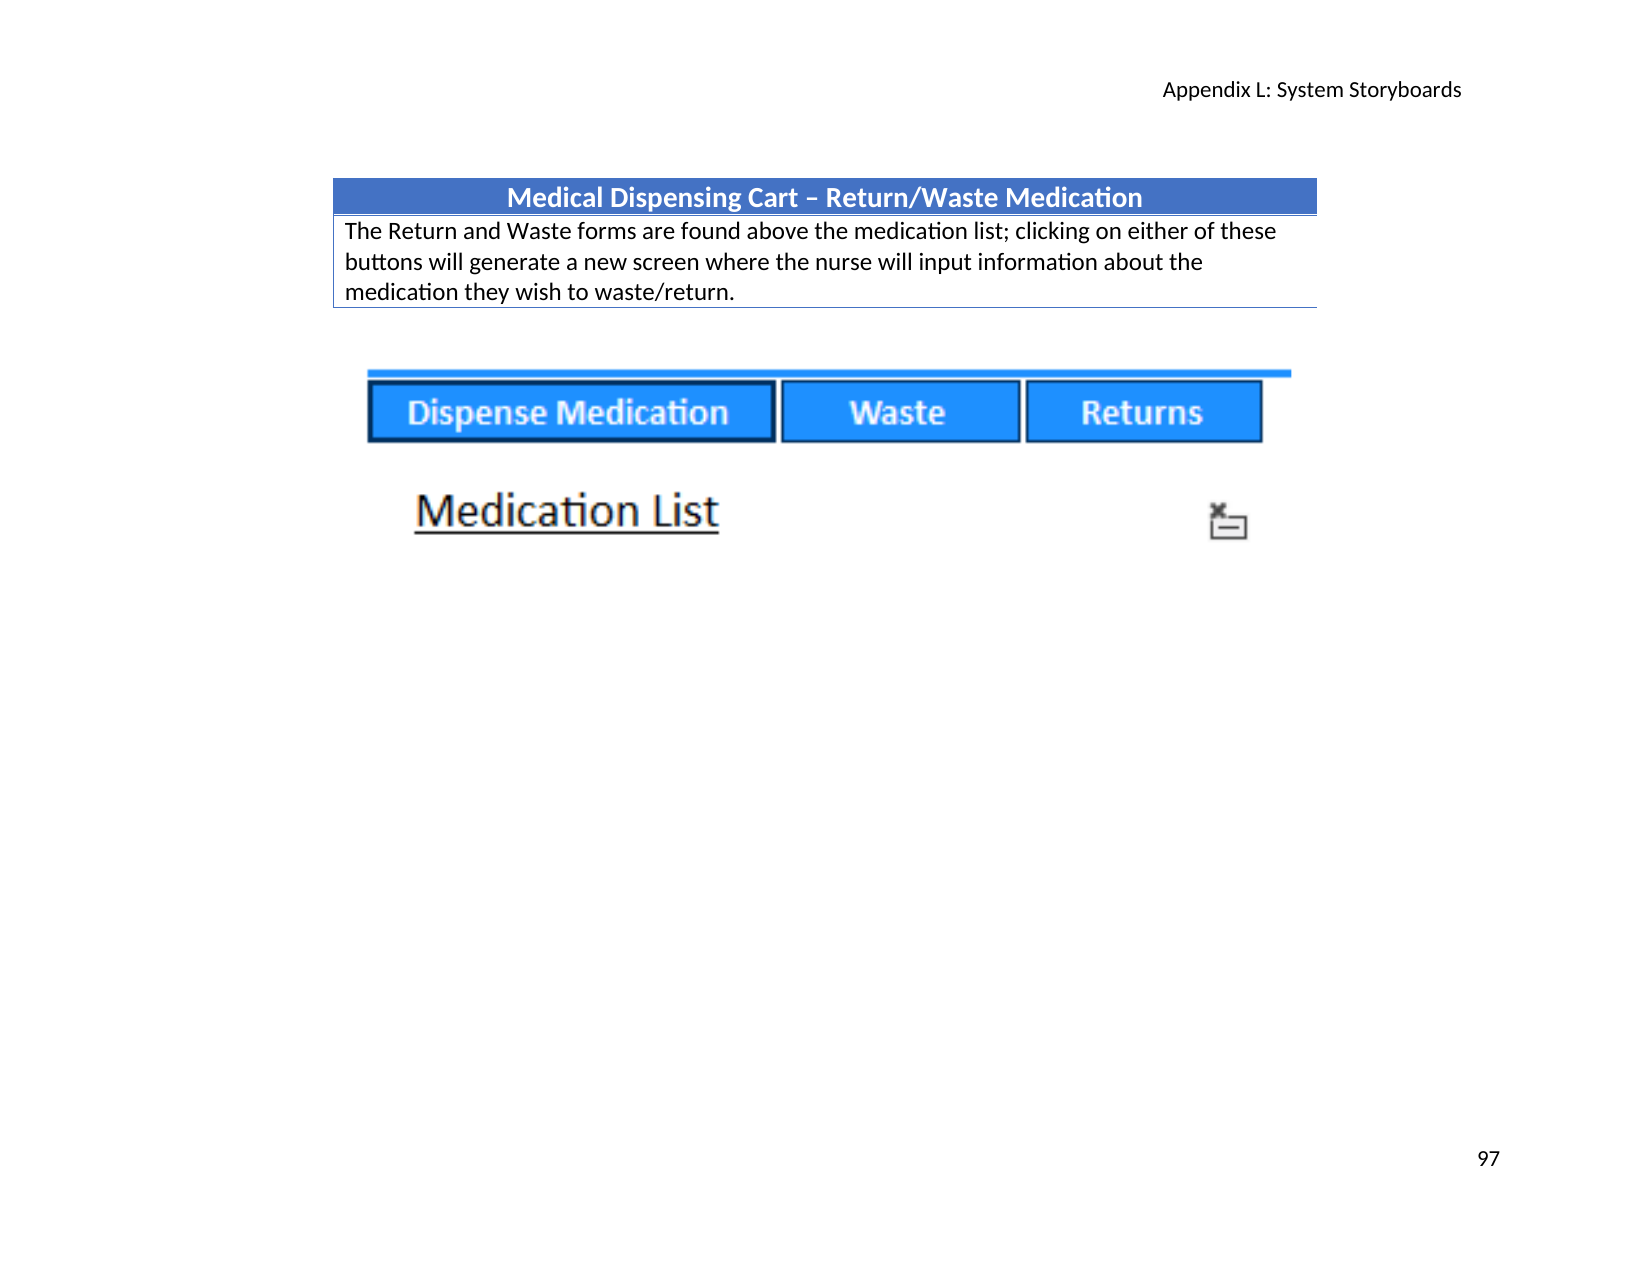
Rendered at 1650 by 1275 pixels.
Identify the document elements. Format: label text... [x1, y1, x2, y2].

picture [358, 337, 1292, 561]
table_header Medical Dispensing Cart – Return/Waste Medication [334, 179, 1317, 214]
table_cell The Return and Waste forms are found above the medication list; clicking on either of these buttons will generate a new screen where the nurse will input information about the medication they wish to waste/return. [334, 216, 1317, 307]
